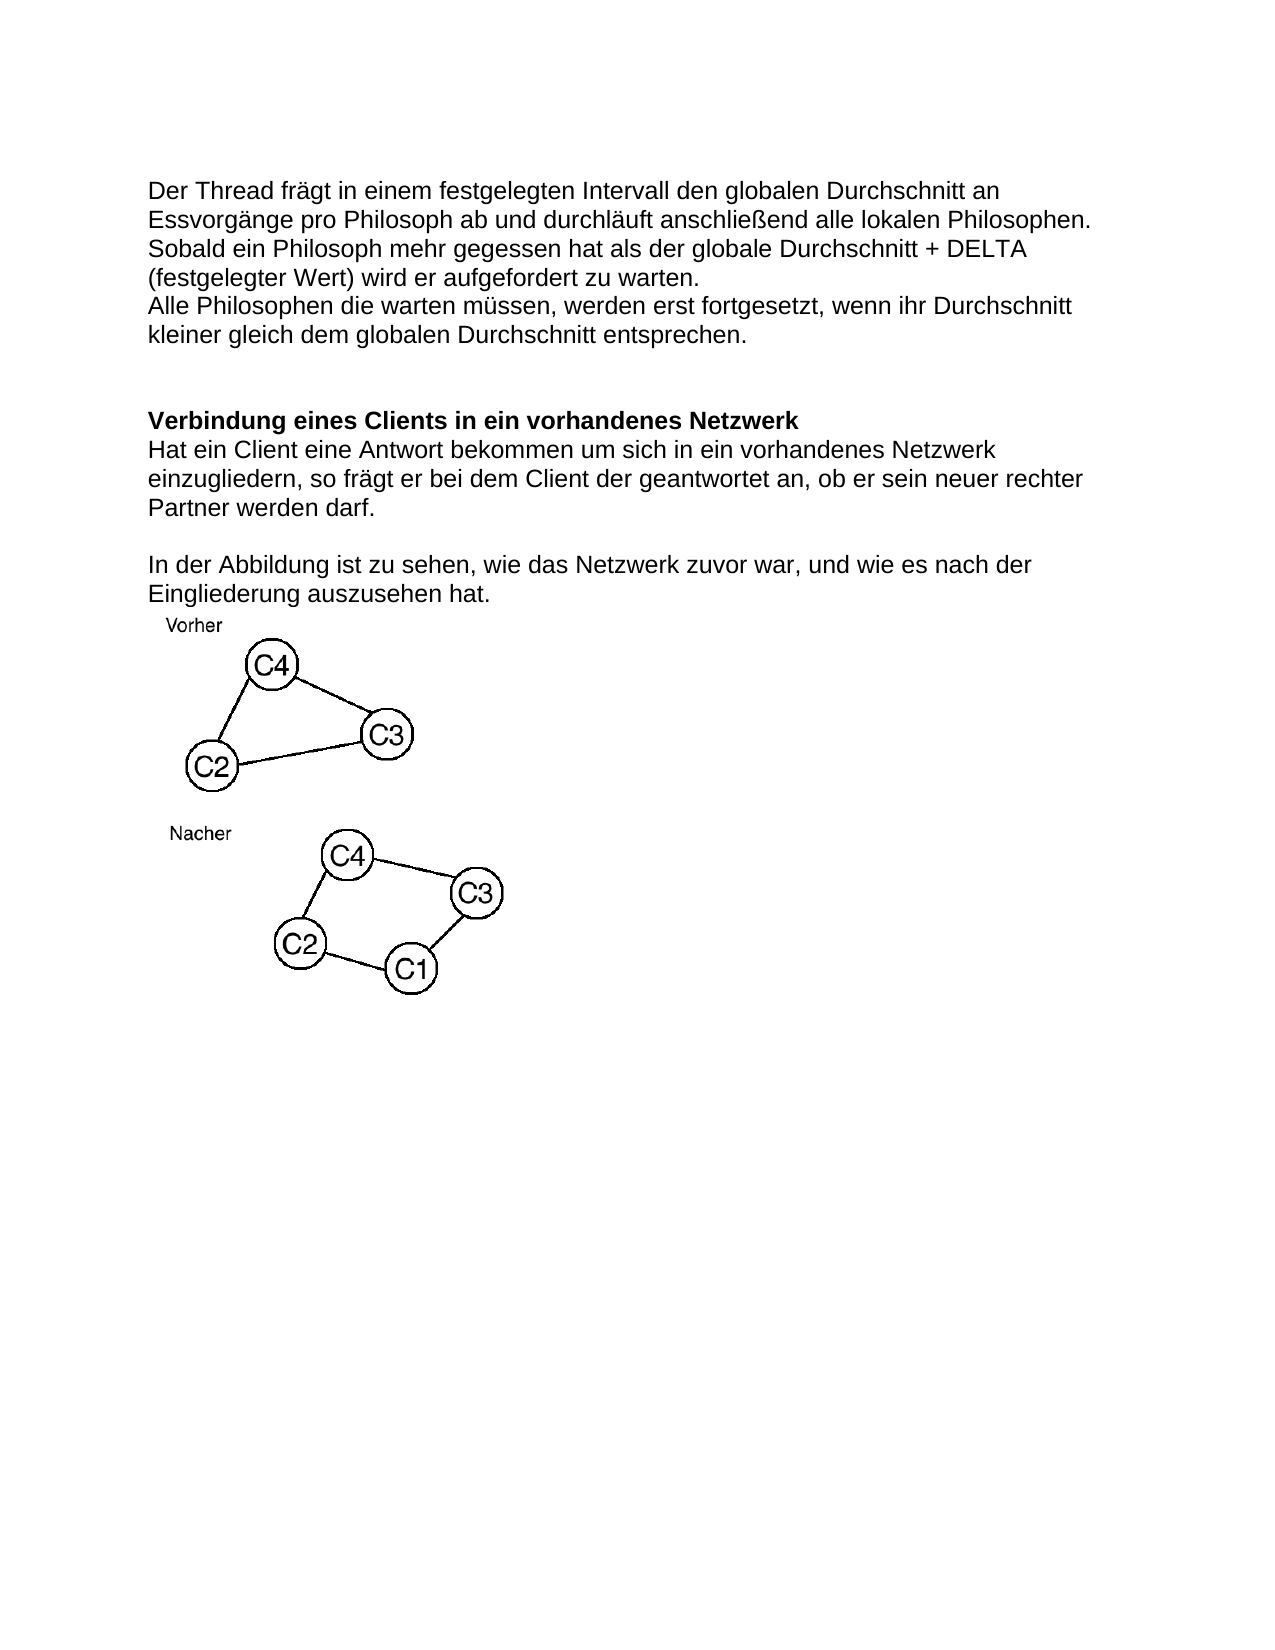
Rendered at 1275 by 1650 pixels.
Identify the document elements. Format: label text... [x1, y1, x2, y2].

text Der Thread frägt in einem festgelegten Intervall den globalen Durchschnitt an Essvorgänge pro Philosoph ab und durchläuft anschließend alle lokalen Philosophen. Sobald ein Philosoph mehr gegessen hat als der globale Durchschnitt + DELTA (festgelegter Wert) wird er aufgefordert zu warten. [148, 176, 1127, 291]
text In der Abbildung ist zu sehen, wie das Netzwerk zuvor war, und wie es nach der Eingliederung auszusehen hat. [148, 550, 1127, 608]
picture [147, 607, 665, 996]
text Hat ein Client eine Antwort bekommen um sich in ein vorhandenes Netzwerk einzugliedern, so frägt er bei dem Client der geantwortet an, ob er sein neuer rechter Partner werden darf. [148, 435, 1127, 521]
text Verbindung eines Clients in ein vorhandenes Netzwerk [148, 406, 1127, 435]
text Alle Philosophen die warten müssen, werden erst fortgesetzt, wenn ihr Durchschnitt kleiner gleich dem globalen Durchschnitt entsprechen. [148, 291, 1127, 349]
